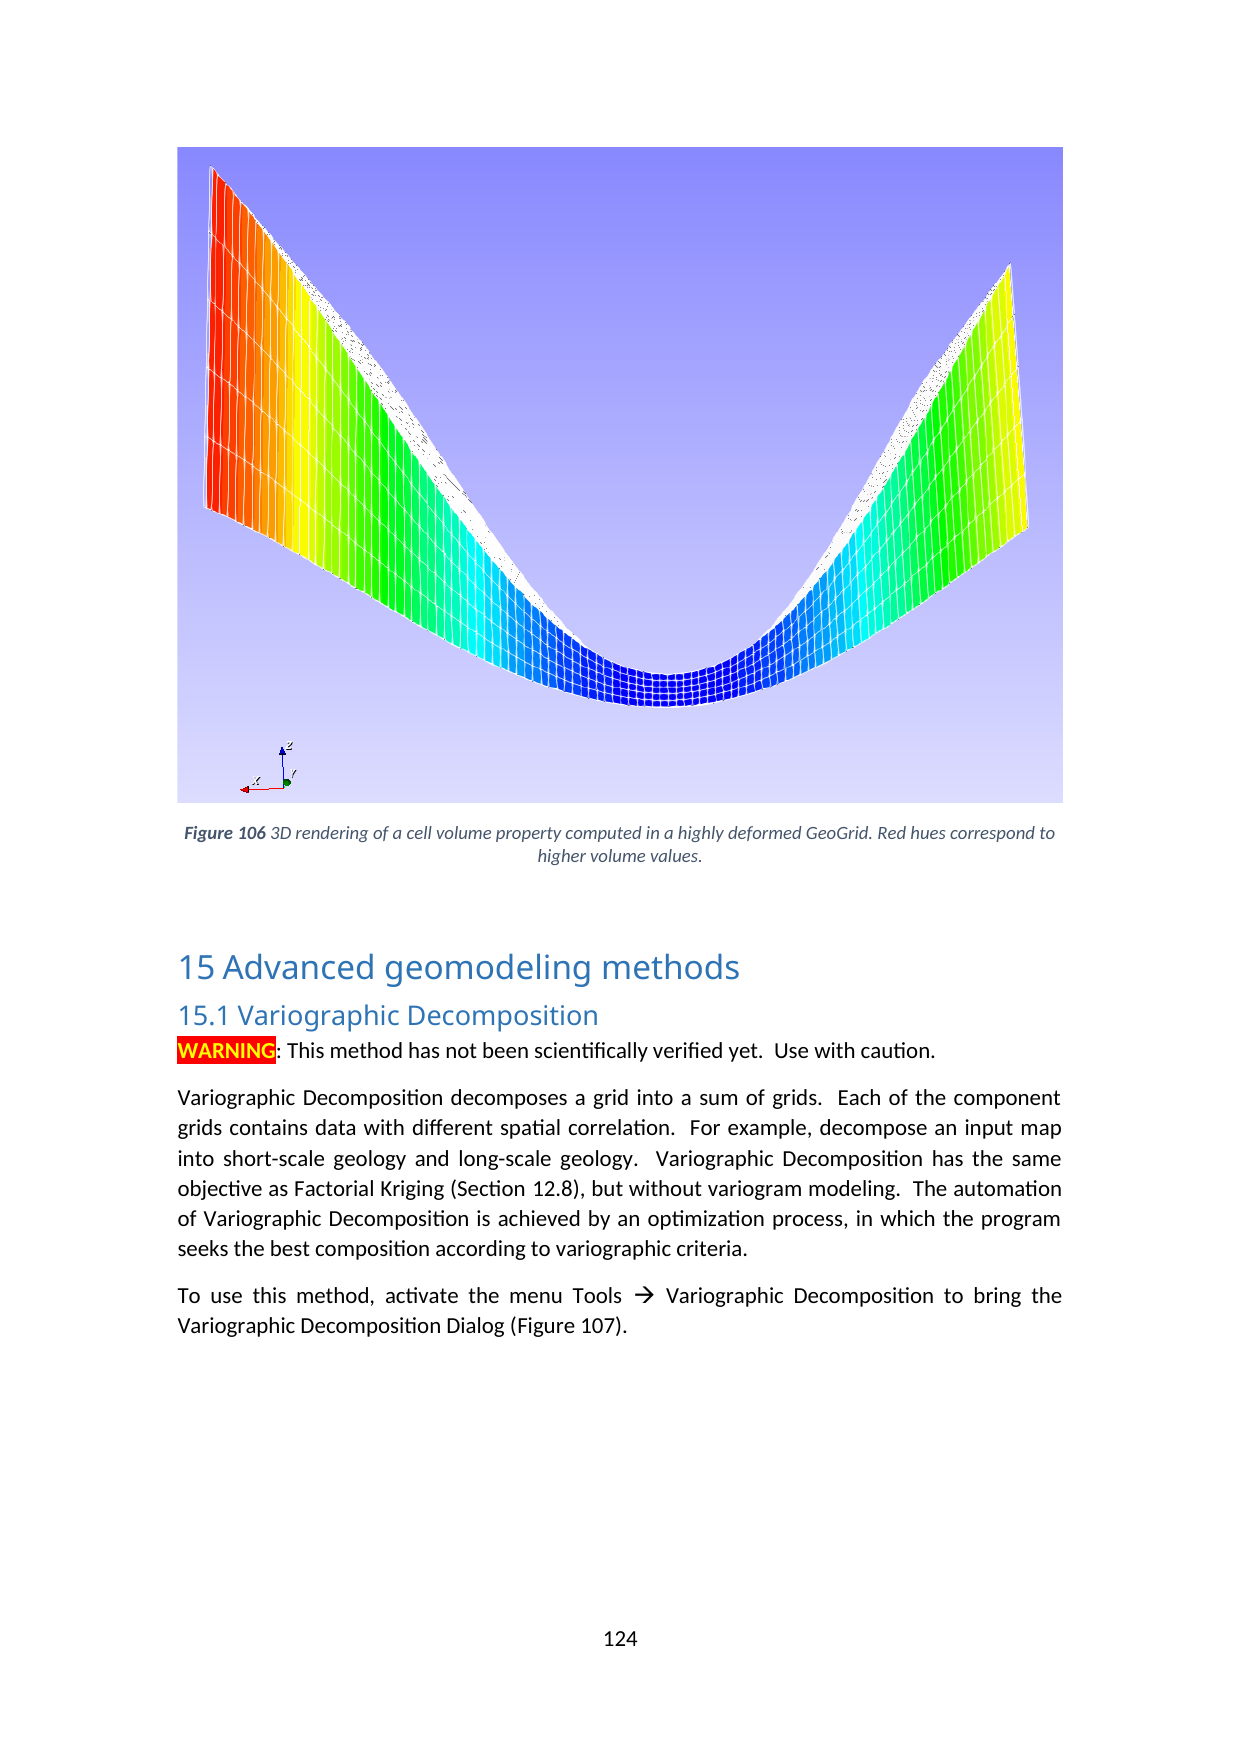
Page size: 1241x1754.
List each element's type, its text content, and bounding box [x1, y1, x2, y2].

subtitle Advanced geomodeling methods [177, 943, 1063, 989]
subtitle Variographic Decomposition [177, 997, 1063, 1033]
text To use this method, activate the menu Tools Variographic Decomposition to bring the Variographic Decomposition Dialog (Figure 104). [177, 1281, 1063, 1339]
text Figure 106 3D rendering of a cell volume property computed in a highly deformed GeoGrid. Red hues correspond to higher volume values. [177, 822, 1063, 867]
picture [177, 147, 1063, 803]
text WARNING: This method has not been scientifically verified yet. Use with caution. [276, 1036, 1063, 1064]
text Variographic Decomposition decomposes a grid into a sum of grids. Each of the component grids contains data with different spatial correlation. For example, decompose an input map into short-scale geology and long-scale geology. Variographic Decomposition has the same objective as Factorial Kriging (Section 12.8), but without variogram modeling. The automation of Variographic Decomposition is achieved by an optimization process, in which the program seeks the best composition according to variographic criteria. [177, 1083, 1063, 1262]
